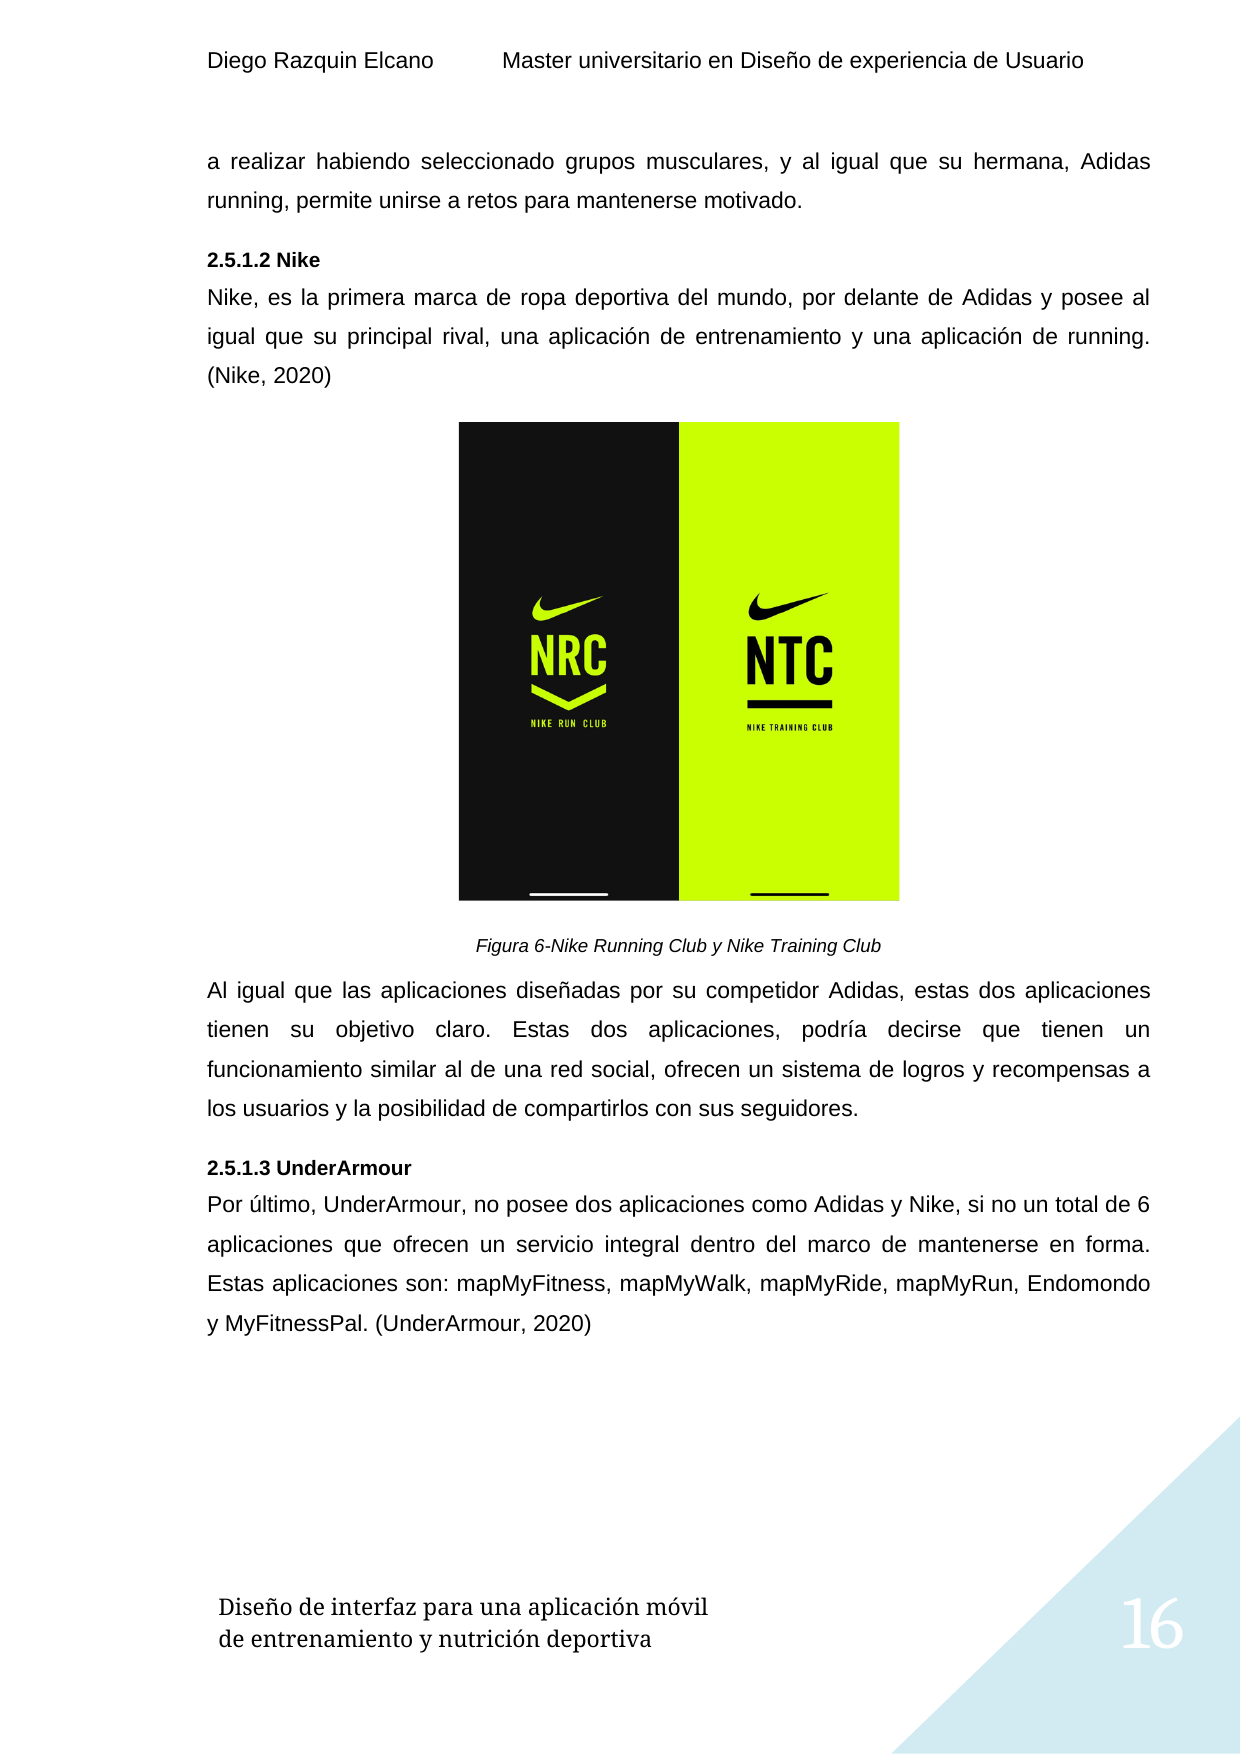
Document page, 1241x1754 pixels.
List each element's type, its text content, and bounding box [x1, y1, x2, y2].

text 2.5.1.3 UnderArmour [207, 1156, 1152, 1179]
picture [458, 422, 900, 901]
text Figura 6-Nike Running Club y Nike Training Club [207, 934, 1152, 956]
text Por último, UnderArmour, no posee dos aplicaciones como Adidas y Nike, si no un total de 6 aplicaciones que ofrecen un servicio integral dentro del marco de mantenerse en forma. Estas aplicaciones son: mapMyFitness, mapMyWalk, mapMyRide, mapMyRun, Endomondo y MyFitnessPal. (UnderArmour, 2020) [207, 1191, 1152, 1336]
text Nike, es la primera marca de ropa deportiva del mundo, por delante de Adidas y posee al igual que su principal rival, una aplicación de entrenamiento y una aplicación de running. (Nike, 2020) [207, 283, 1152, 389]
text Al igual que las aplicaciones diseñadas por su competidor Adidas, estas dos aplicaciones tienen su objetivo claro. Estas dos aplicaciones, podría decirse que tienen un funcionamiento similar al de una red social, ofrecen un sistema de logros y recompensas a los usuarios y la posibilidad de compartirlos con sus seguidores. [207, 977, 1152, 1122]
text 2.5.1.2 Nike [207, 247, 1152, 271]
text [207, 148, 1152, 213]
